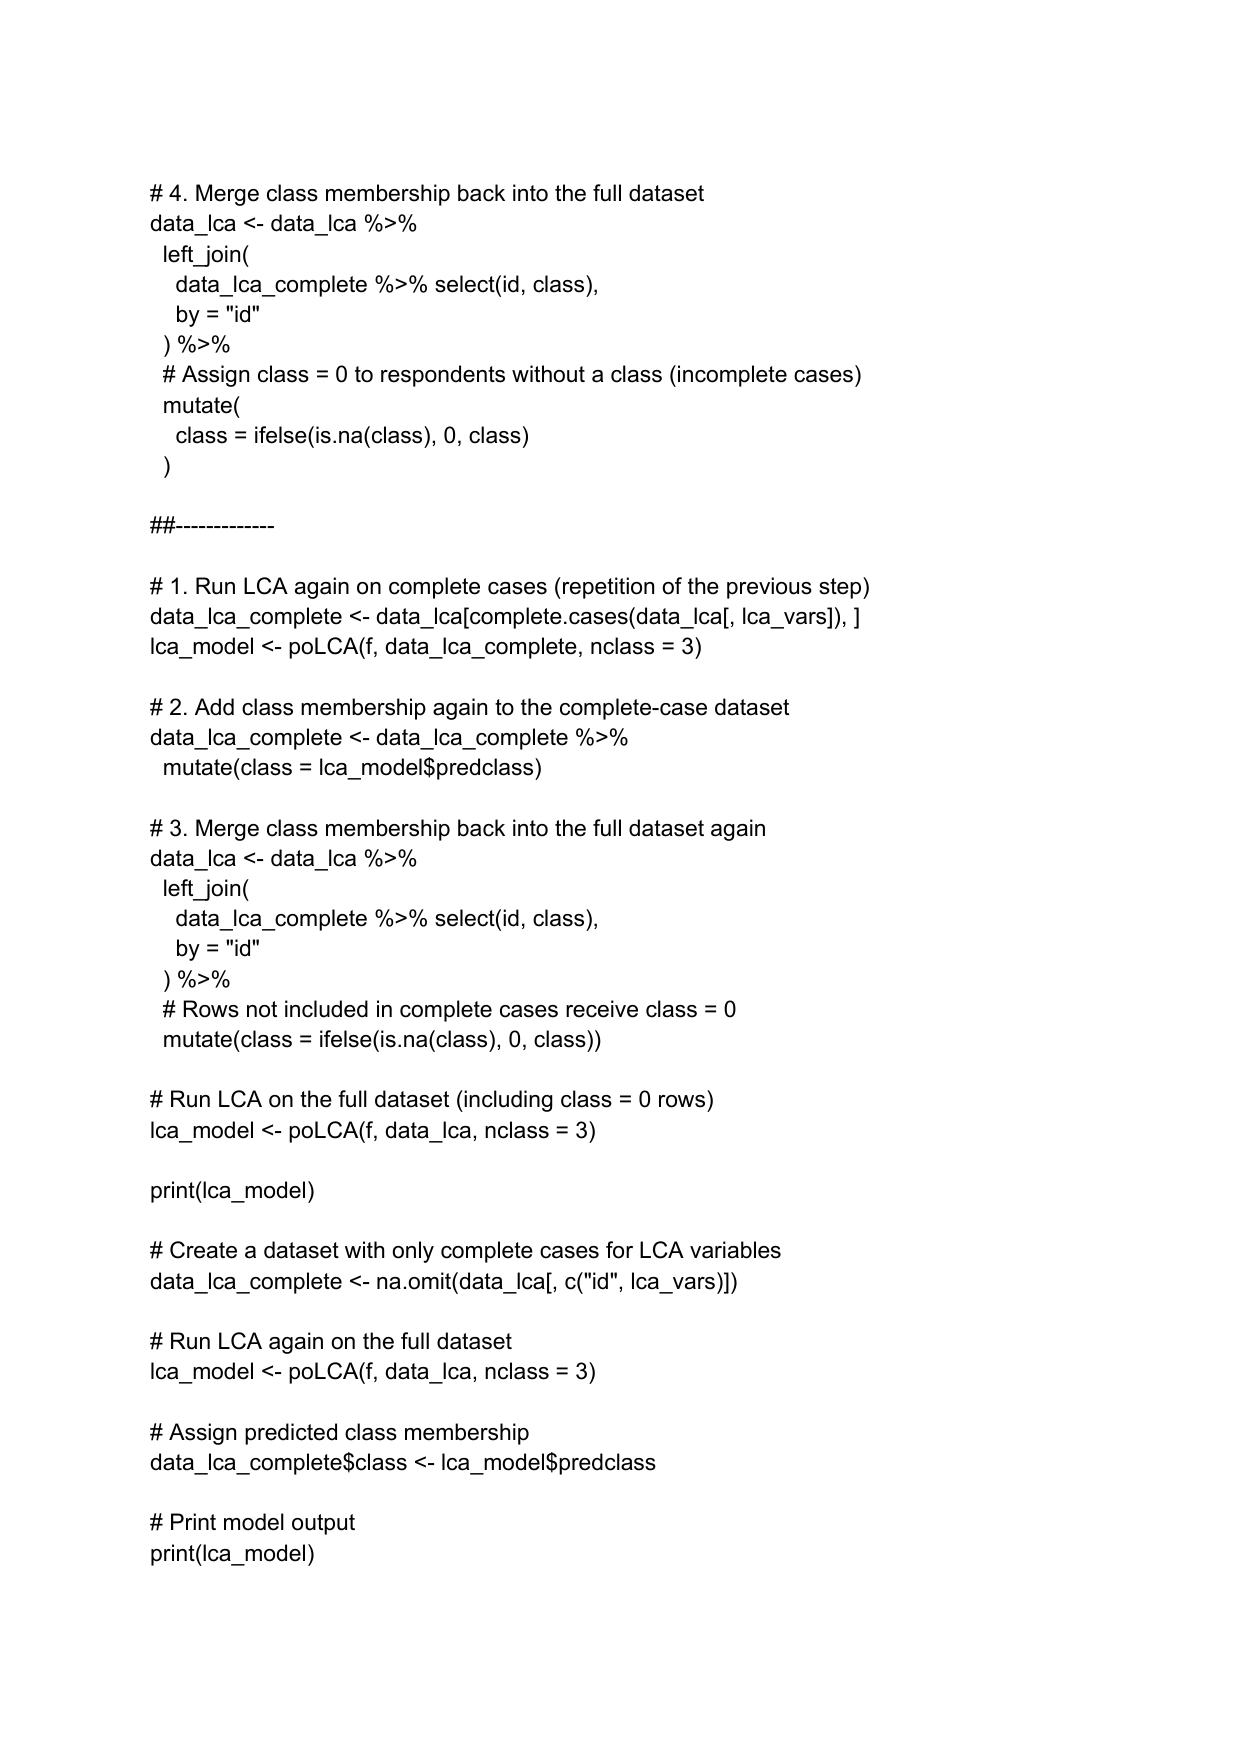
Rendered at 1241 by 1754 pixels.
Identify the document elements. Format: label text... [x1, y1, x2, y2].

text # Run LCA again on the full dataset [150, 1328, 1090, 1354]
text by = "id" [150, 301, 1090, 327]
text mutate(class = lca_model$predclass) [150, 754, 1090, 781]
text # 3. Merge class membership back into the full dataset again [150, 814, 1090, 841]
text print(lca_model) [150, 1177, 1090, 1203]
text left_join( [150, 241, 1090, 267]
text # Assign class = 0 to respondents without a class (incomplete cases) [150, 361, 1090, 388]
text # 1. Run LCA again on complete cases (repetition of the previous step) [150, 573, 1090, 599]
text # Assign predicted class membership [150, 1419, 1090, 1445]
text mutate( [150, 392, 1090, 418]
text lca_model <- poLCA(f, data_lca, nclass = 3) [150, 1358, 1090, 1385]
text # Print model output [150, 1509, 1090, 1536]
text by = "id" [150, 935, 1090, 962]
text class = ifelse(is.na(class), 0, class) [150, 422, 1090, 448]
text ##------------- [150, 512, 1090, 539]
text # Create a dataset with only complete cases for LCA variables [150, 1237, 1090, 1264]
text # 2. Add class membership again to the complete-case dataset [150, 694, 1090, 720]
text lca_model <- poLCA(f, data_lca, nclass = 3) [150, 1117, 1090, 1143]
text mutate(class = ifelse(is.na(class), 0, class)) [150, 1026, 1090, 1052]
text data_lca <- data_lca %>% [150, 845, 1090, 871]
text # 4. Merge class membership back into the full dataset [150, 180, 1090, 207]
text ) %>% [150, 966, 1090, 992]
text data_lca_complete %>% select(id, class), [150, 905, 1090, 932]
text data_lca_complete <- na.omit(data_lca[, c("id", lca_vars)]) [150, 1268, 1090, 1294]
text left_join( [150, 875, 1090, 901]
text ) %>% [150, 331, 1090, 358]
text # Run LCA on the full dataset (including class = 0 rows) [150, 1086, 1090, 1113]
text lca_model <- poLCA(f, data_lca_complete, nclass = 3) [150, 633, 1090, 660]
text data_lca_complete <- data_lca[complete.cases(data_lca[, lca_vars]), ] [150, 603, 1090, 629]
text print(lca_model) [150, 1539, 1090, 1566]
text data_lca_complete$class <- lca_model$predclass [150, 1449, 1090, 1475]
text ) [150, 452, 1090, 478]
text data_lca_complete %>% select(id, class), [150, 271, 1090, 297]
text # Rows not included in complete cases receive class = 0 [150, 996, 1090, 1022]
text data_lca <- data_lca %>% [150, 210, 1090, 237]
text data_lca_complete <- data_lca_complete %>% [150, 724, 1090, 750]
